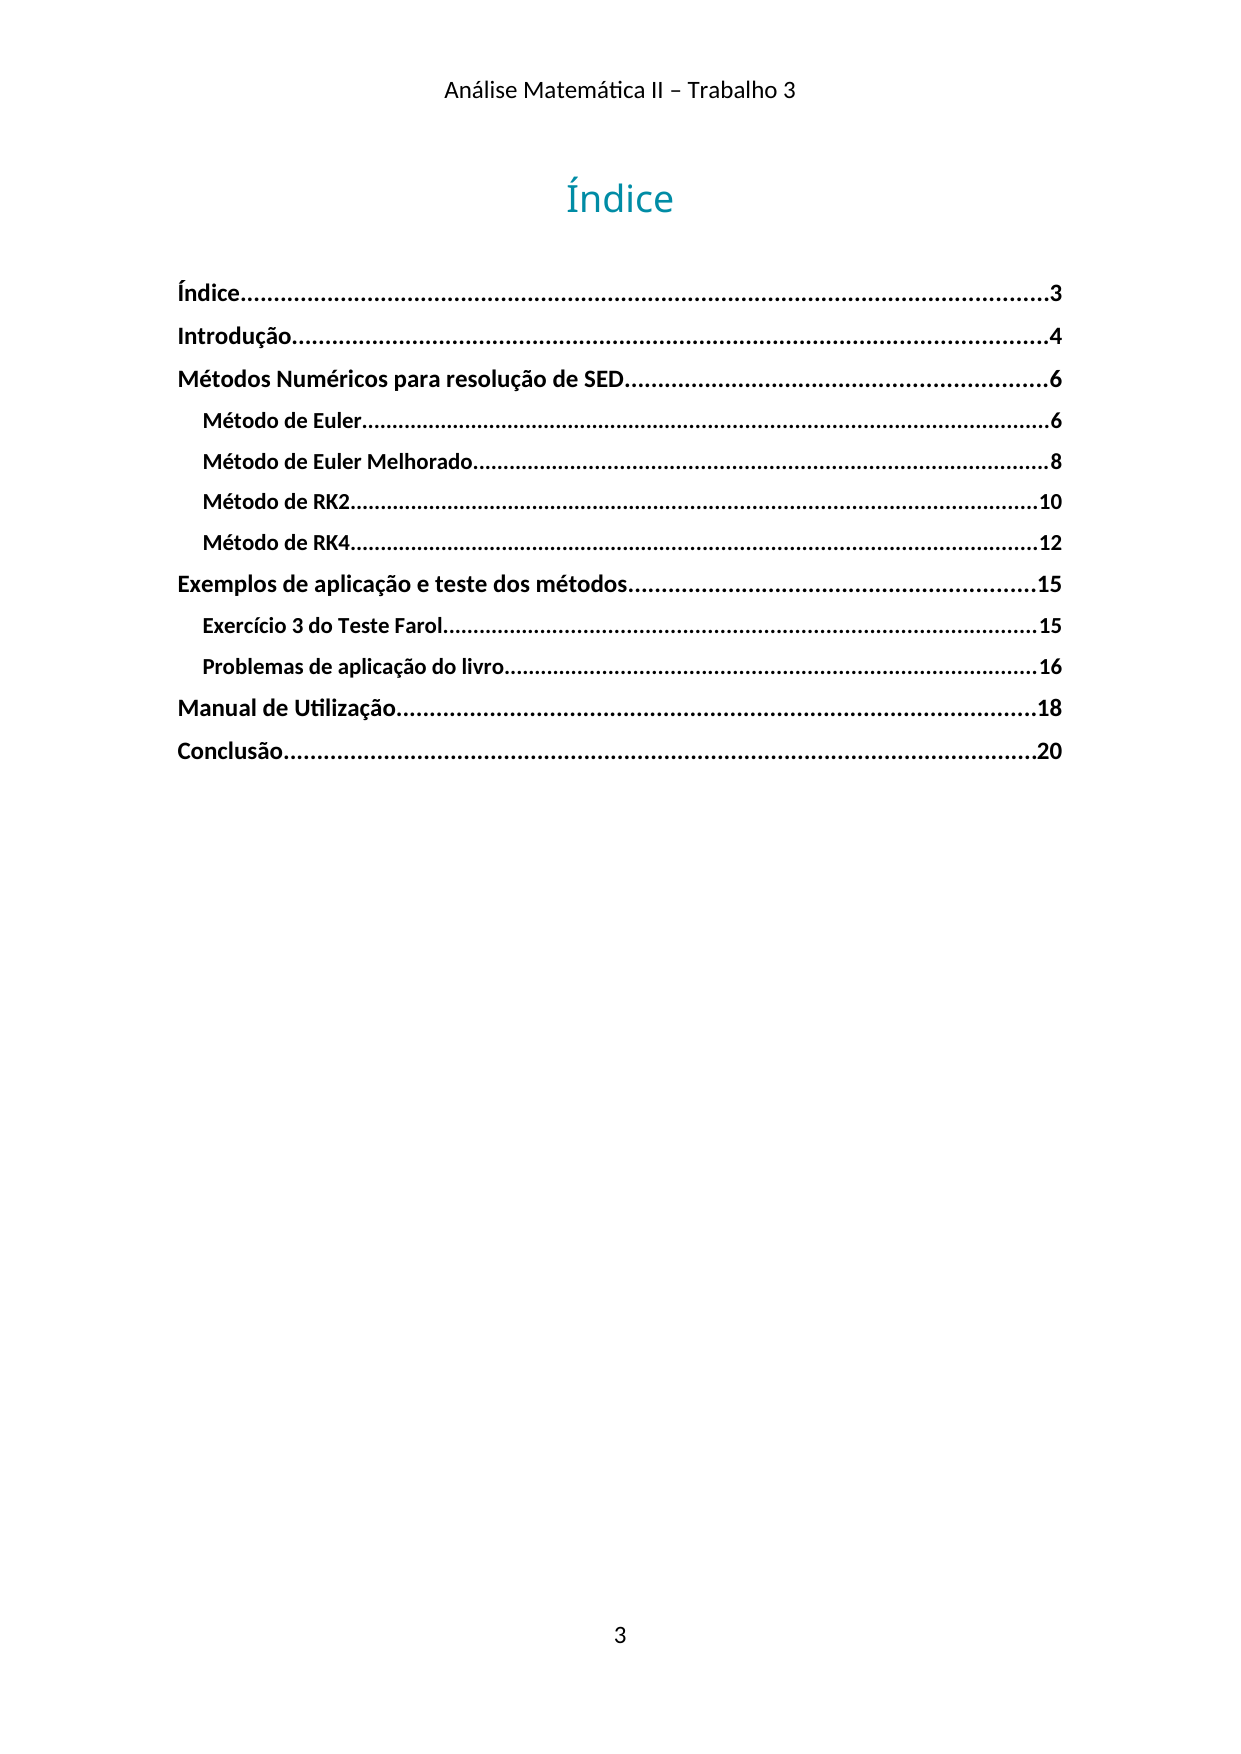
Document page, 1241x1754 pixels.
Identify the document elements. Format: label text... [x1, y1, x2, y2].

subtitle Índice [177, 173, 1063, 224]
